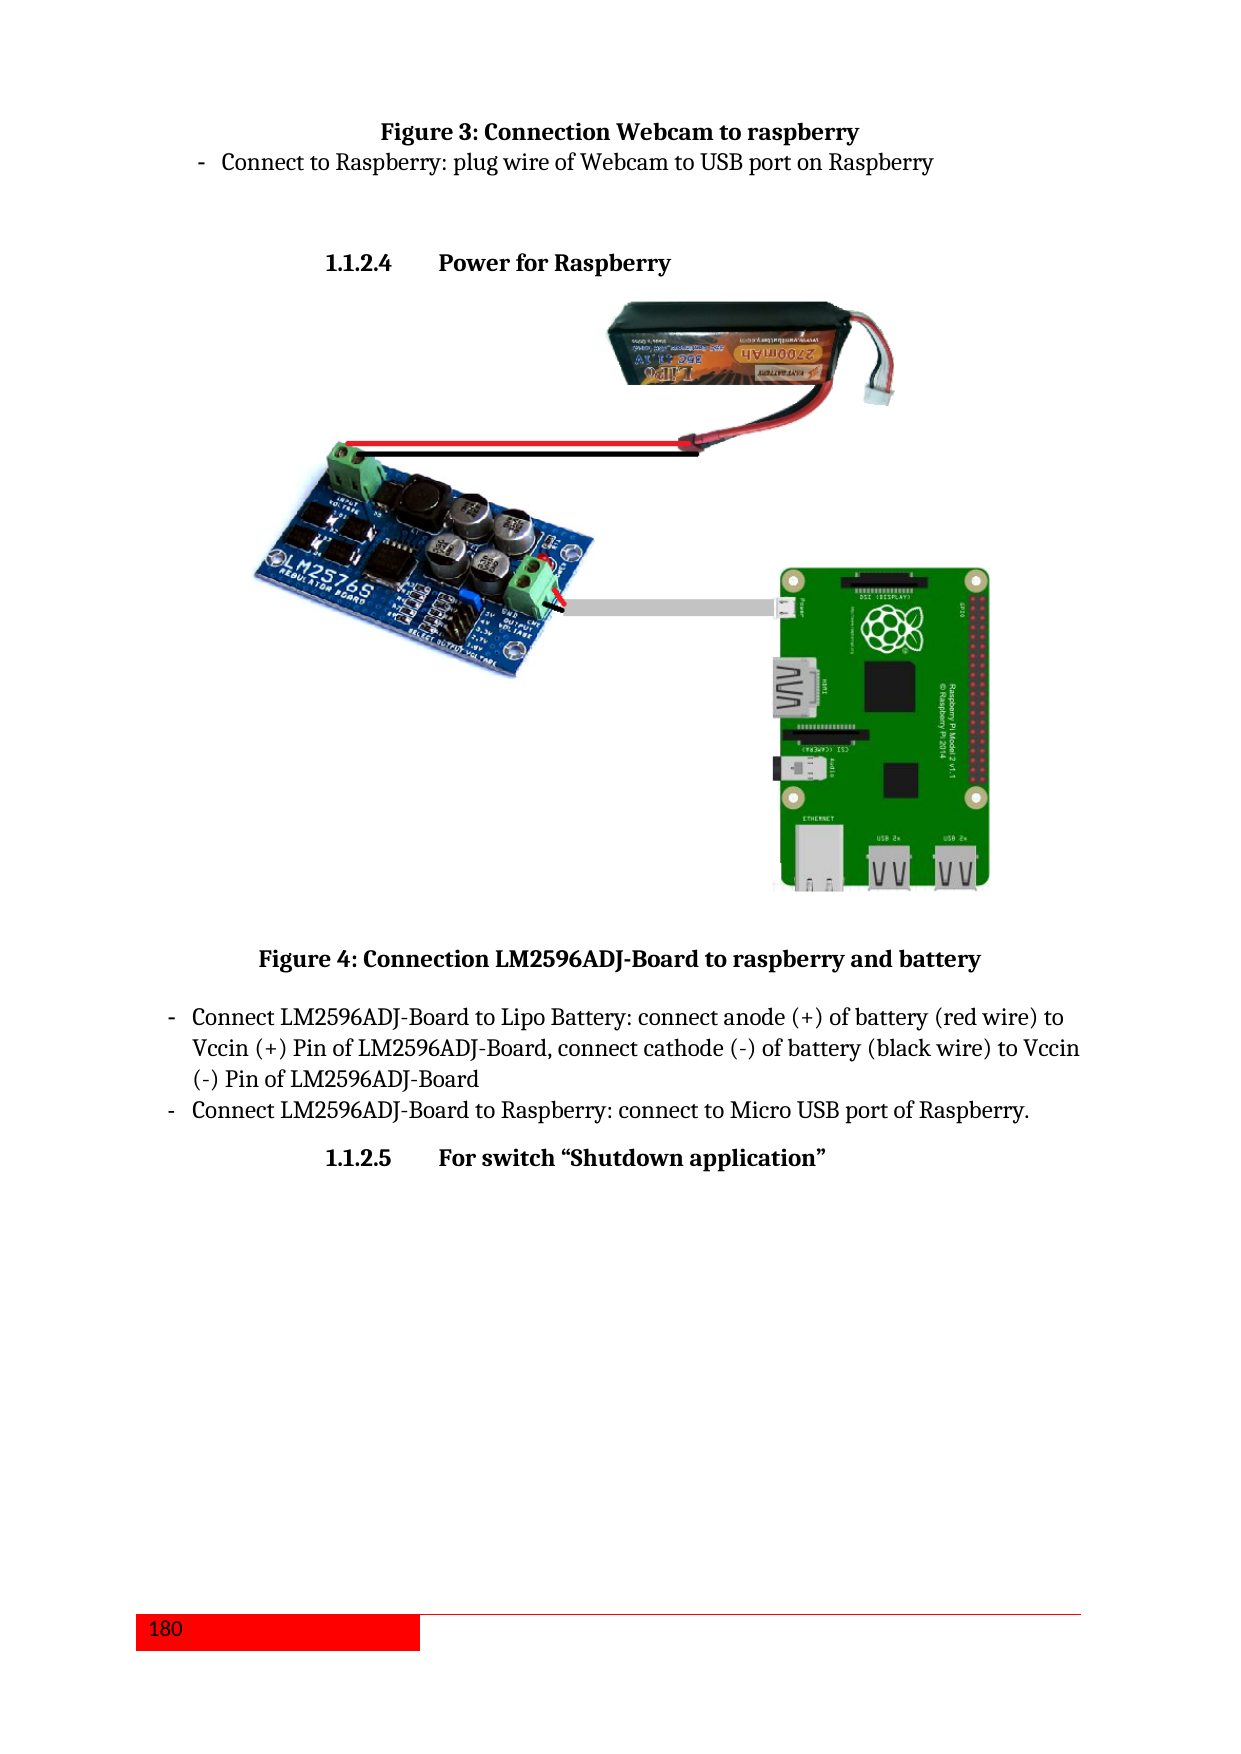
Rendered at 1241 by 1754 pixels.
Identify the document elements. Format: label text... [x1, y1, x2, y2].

list Connect LM2596ADJ-Board to Lipo Battery: connect anode (+) of battery (red wire) to Vccin (+) Pin of LM2596ADJ-Board, connect cathode (-) of battery (black wire) to Vccin (-) Pin of LM2596ADJ-Board [167, 1002, 1092, 1094]
list Connect to Raspberry: plug wire of Webcam to USB port on Raspberry [197, 147, 1092, 177]
subtitle For switch “Shutdown application” [326, 1144, 1092, 1173]
picture [236, 289, 1014, 920]
list Figure 4: Connection LM2596ADJ-Board to raspberry and battery [148, 945, 1092, 974]
subtitle Power for Raspberry [326, 248, 1092, 277]
list Connect LM2596ADJ-Board to Raspberry: connect to Micro USB port of Raspberry. [167, 1096, 1092, 1125]
list Figure 3: Connection Webcam to raspberry [148, 118, 1092, 147]
